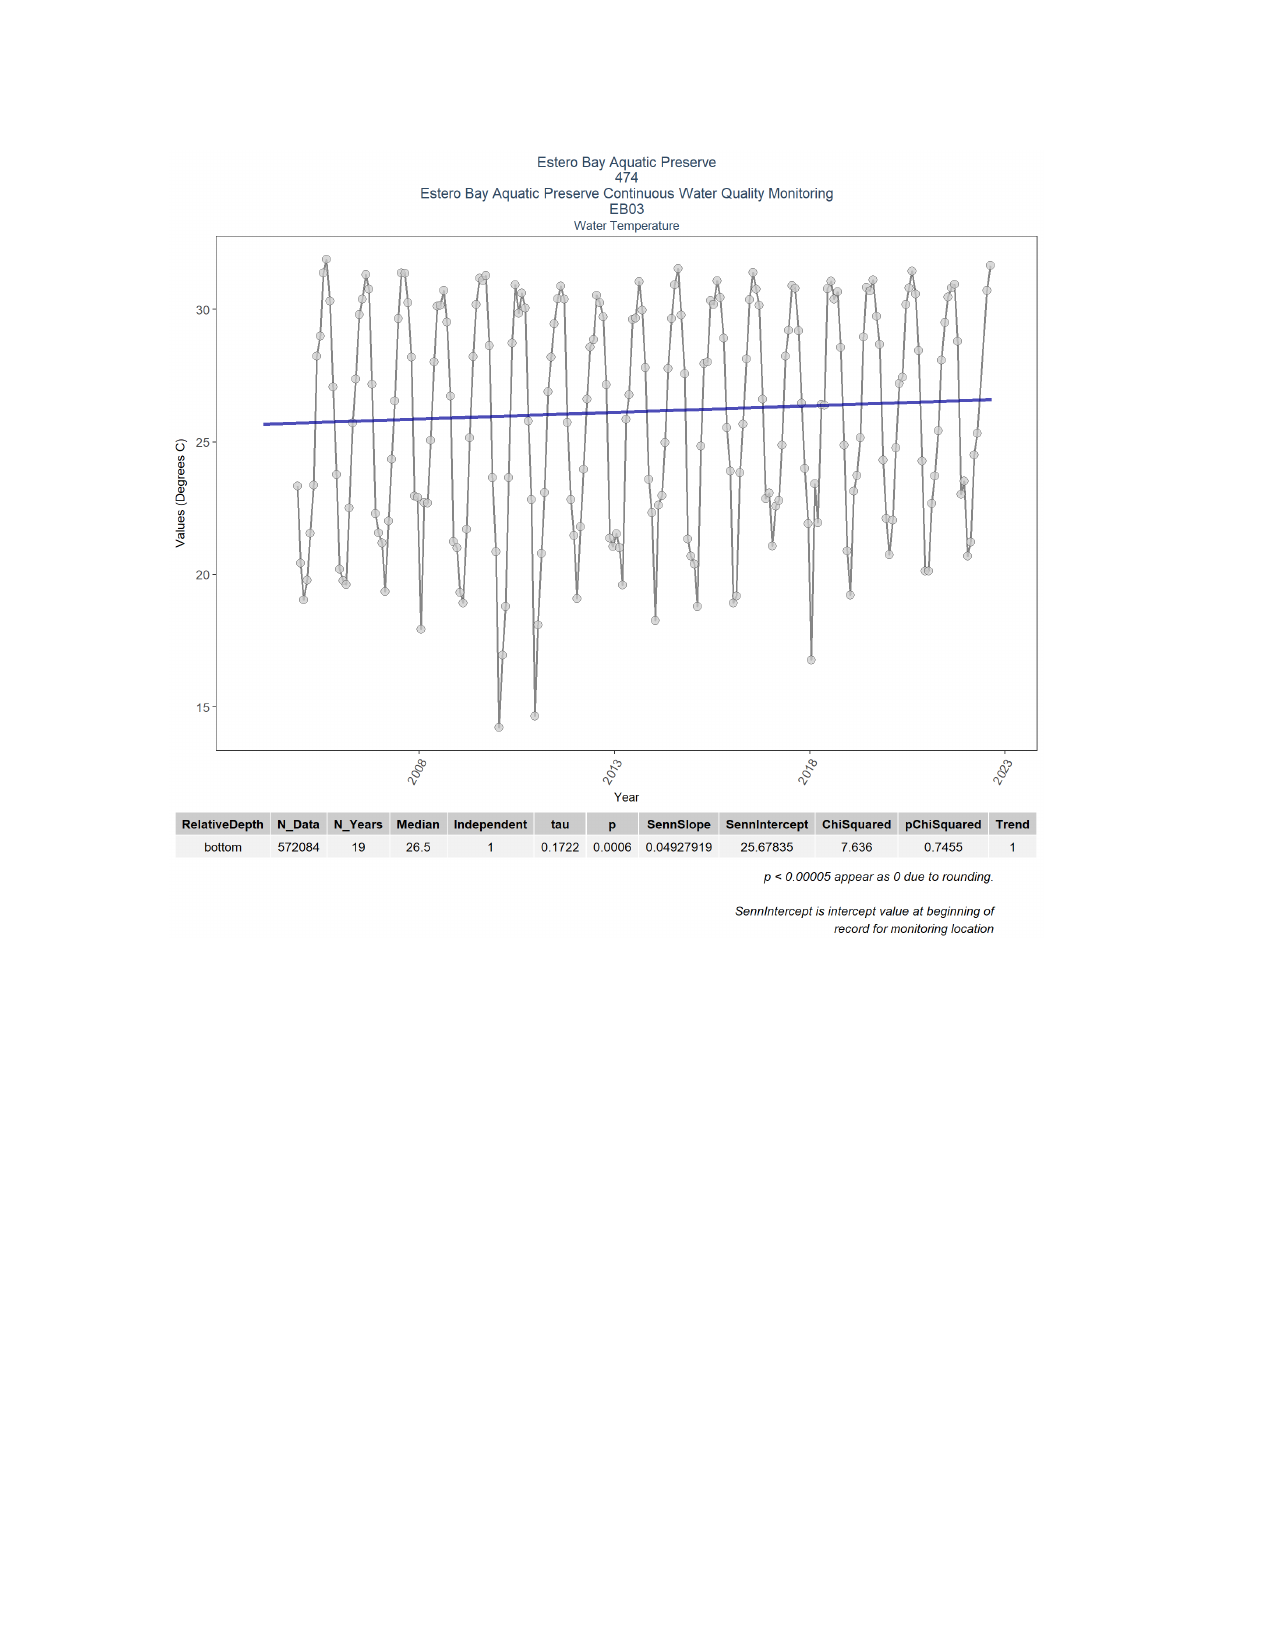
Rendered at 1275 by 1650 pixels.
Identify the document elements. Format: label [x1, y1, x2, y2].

picture [168, 150, 1044, 938]
